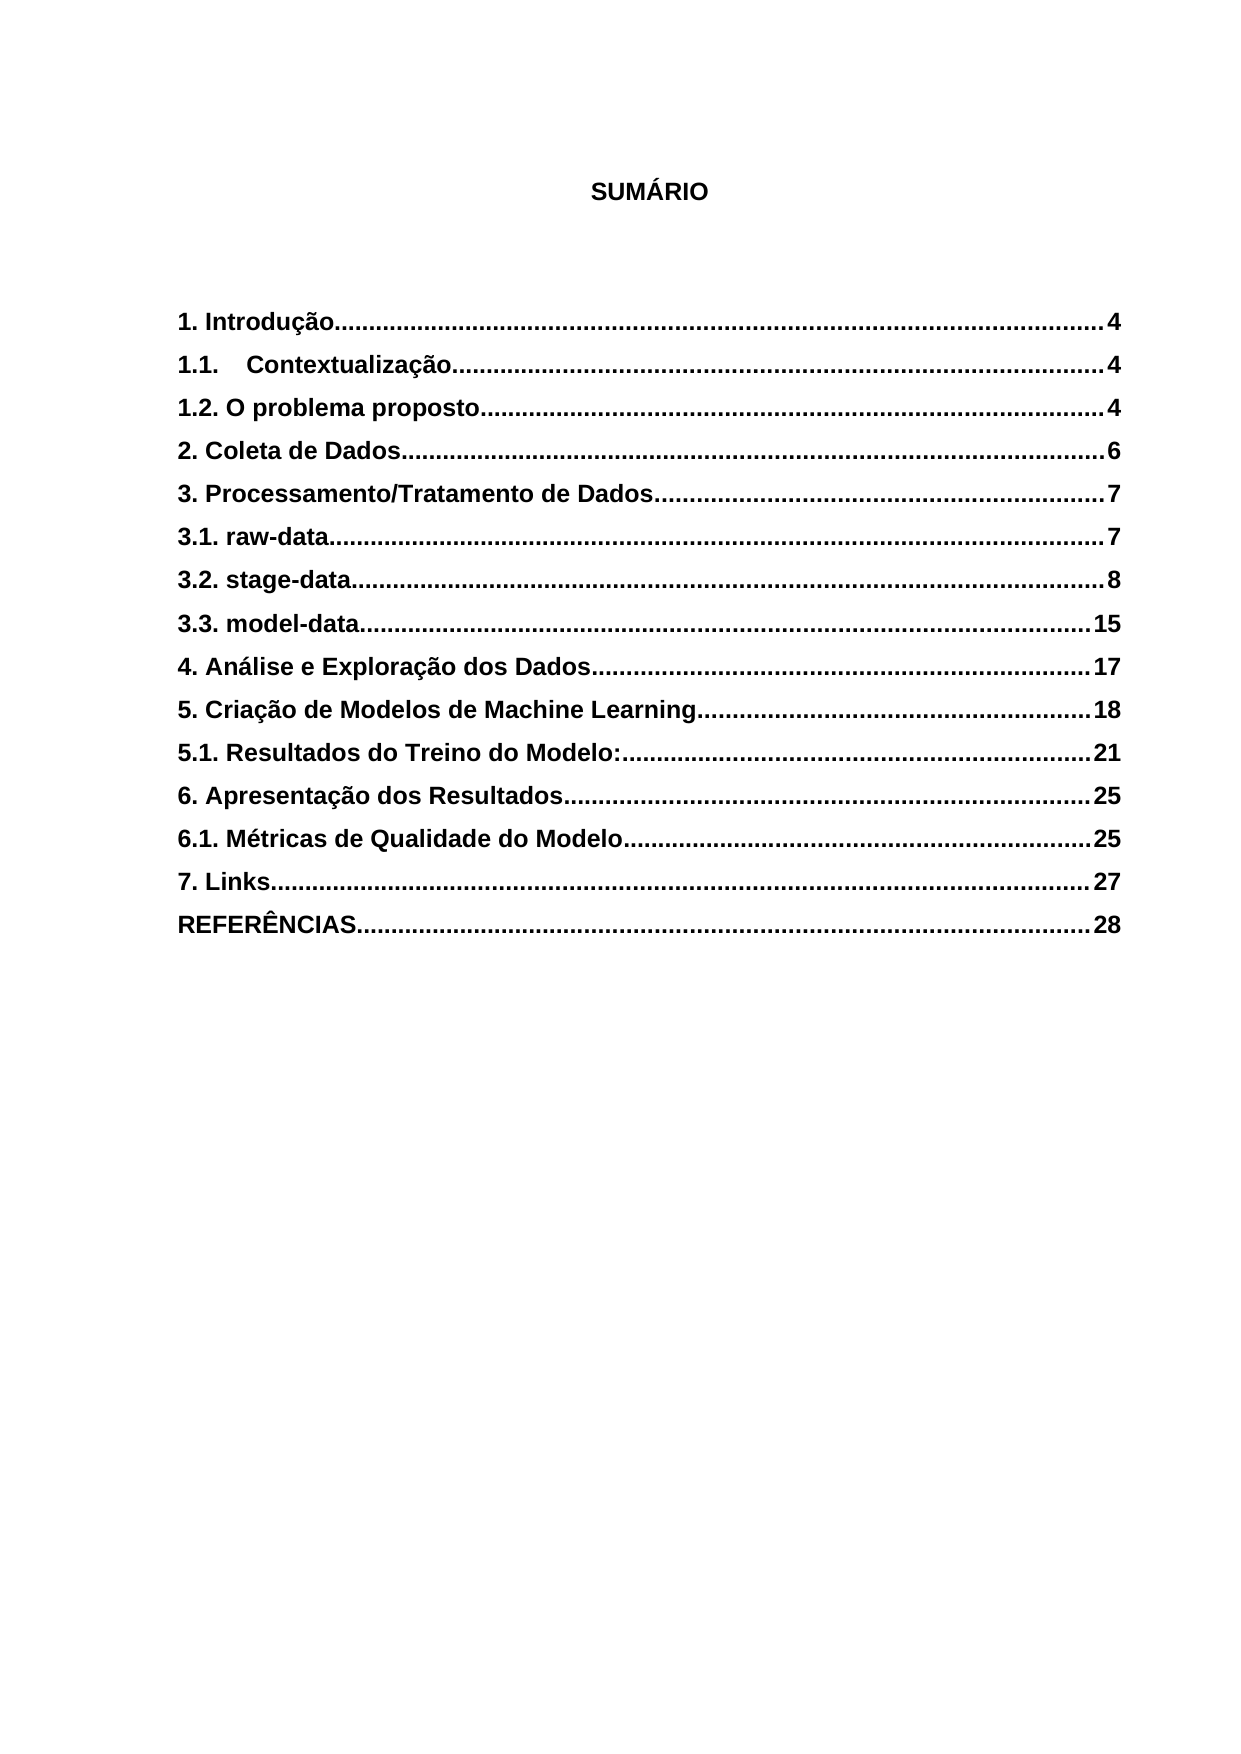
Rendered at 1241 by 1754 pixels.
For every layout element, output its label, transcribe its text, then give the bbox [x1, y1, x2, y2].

text 5.1. Resultados do Treino do Modelo: 21 [177, 738, 1122, 767]
text 6.1. Métricas de Qualidade do Modelo 25 [177, 824, 1122, 853]
text 3.3. model-data 15 [177, 609, 1122, 637]
text 3.1. raw-data 7 [177, 522, 1122, 551]
text 3.2. stage-data 8 [177, 566, 1122, 594]
text 5. Criação de Modelos de Machine Learning 18 [177, 695, 1122, 724]
text 6. Apresentação dos Resultados 25 [177, 781, 1122, 810]
text 1. Introdução 4 [177, 307, 1122, 335]
text REFERÊNCIAS 28 [177, 911, 1122, 939]
text 2. Coleta de Dados 6 [177, 436, 1122, 465]
text 3. Processamento/Tratamento de Dados 7 [177, 479, 1122, 508]
text 2019SUMÁRIO [177, 177, 1122, 206]
text 1.2. O problema proposto 4 [177, 393, 1122, 422]
text 7. Links 27 [177, 867, 1122, 896]
text 1.1. Contextualização 4 [177, 350, 1122, 378]
text 4. Análise e Exploração dos Dados 17 [177, 652, 1122, 681]
